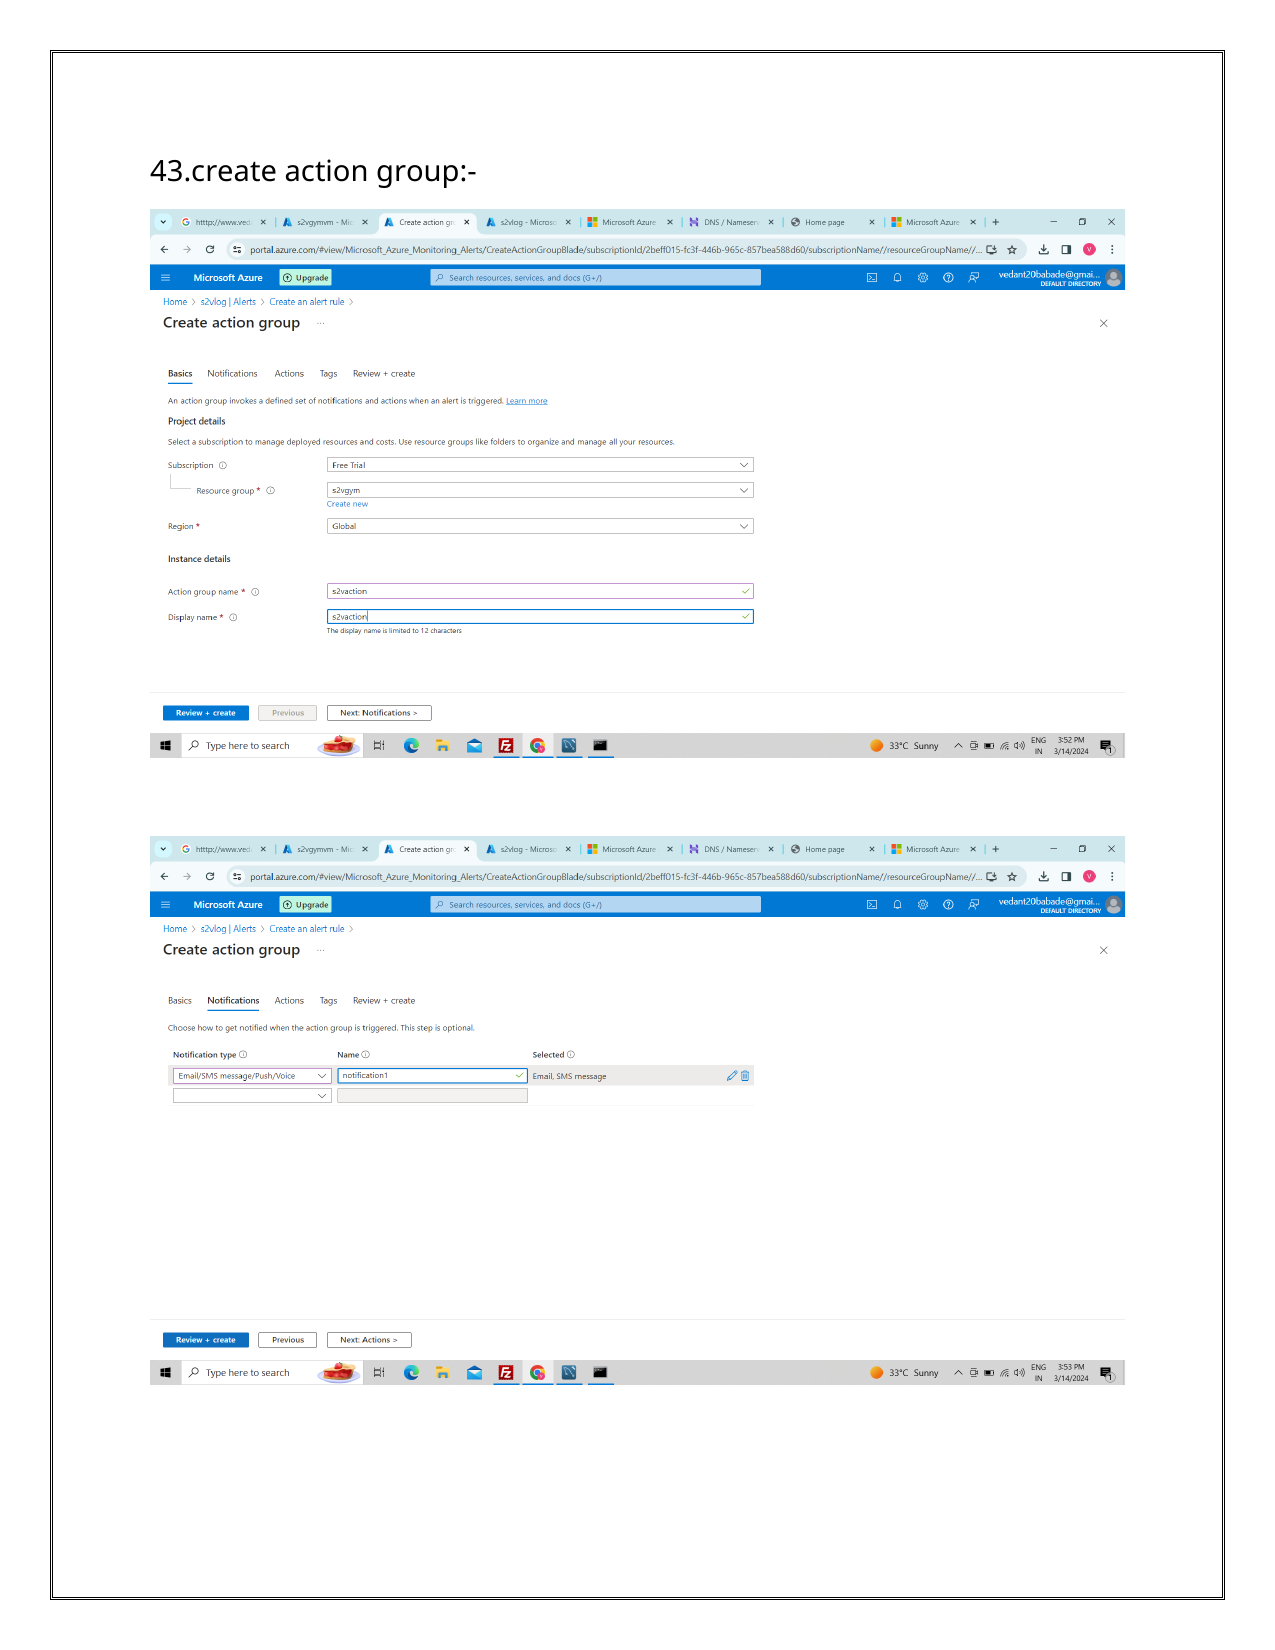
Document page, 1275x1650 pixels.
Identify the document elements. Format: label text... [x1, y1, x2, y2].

text 43.create action group:- [150, 150, 1125, 190]
picture [150, 209, 1125, 758]
picture [150, 836, 1125, 1385]
